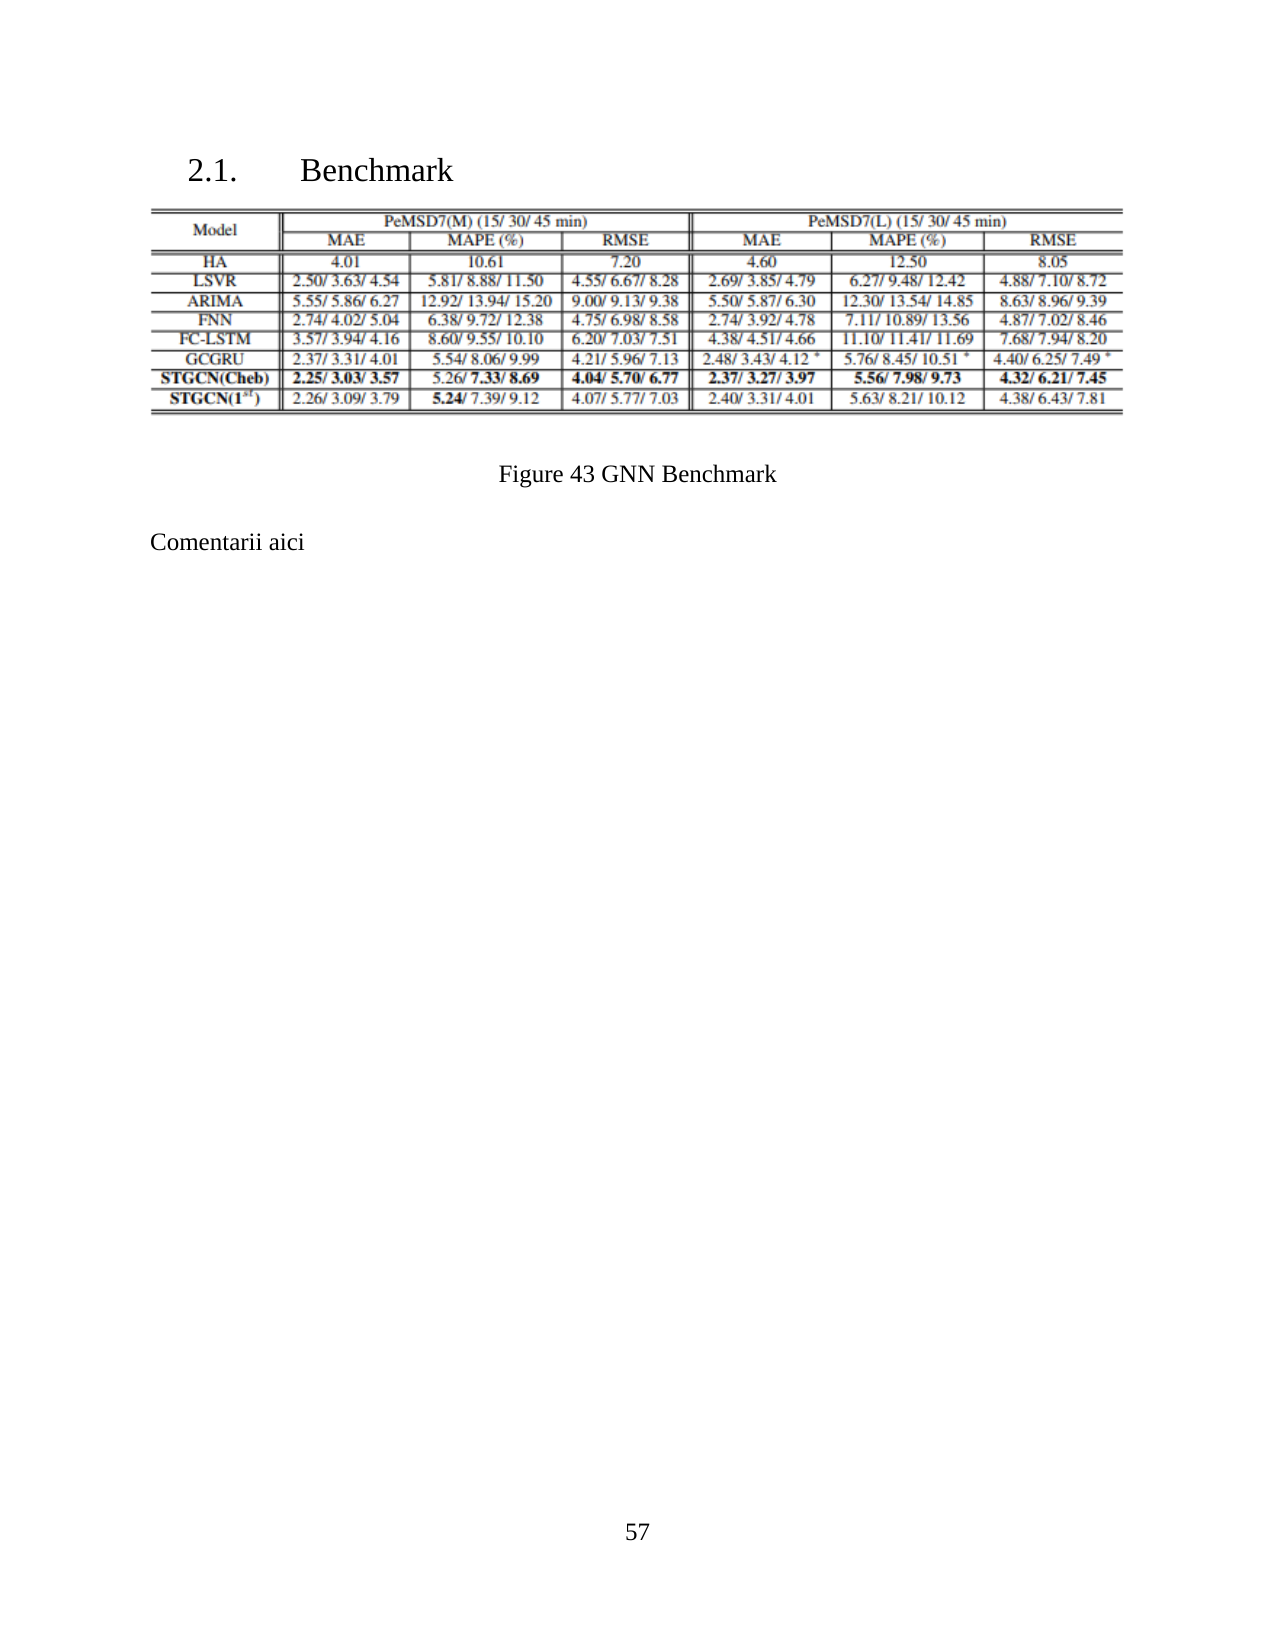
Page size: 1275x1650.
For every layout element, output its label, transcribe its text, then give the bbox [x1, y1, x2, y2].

subtitle Benchmark [187, 150, 1125, 188]
picture [150, 208, 1125, 420]
text Comentarii aici [150, 527, 1125, 556]
